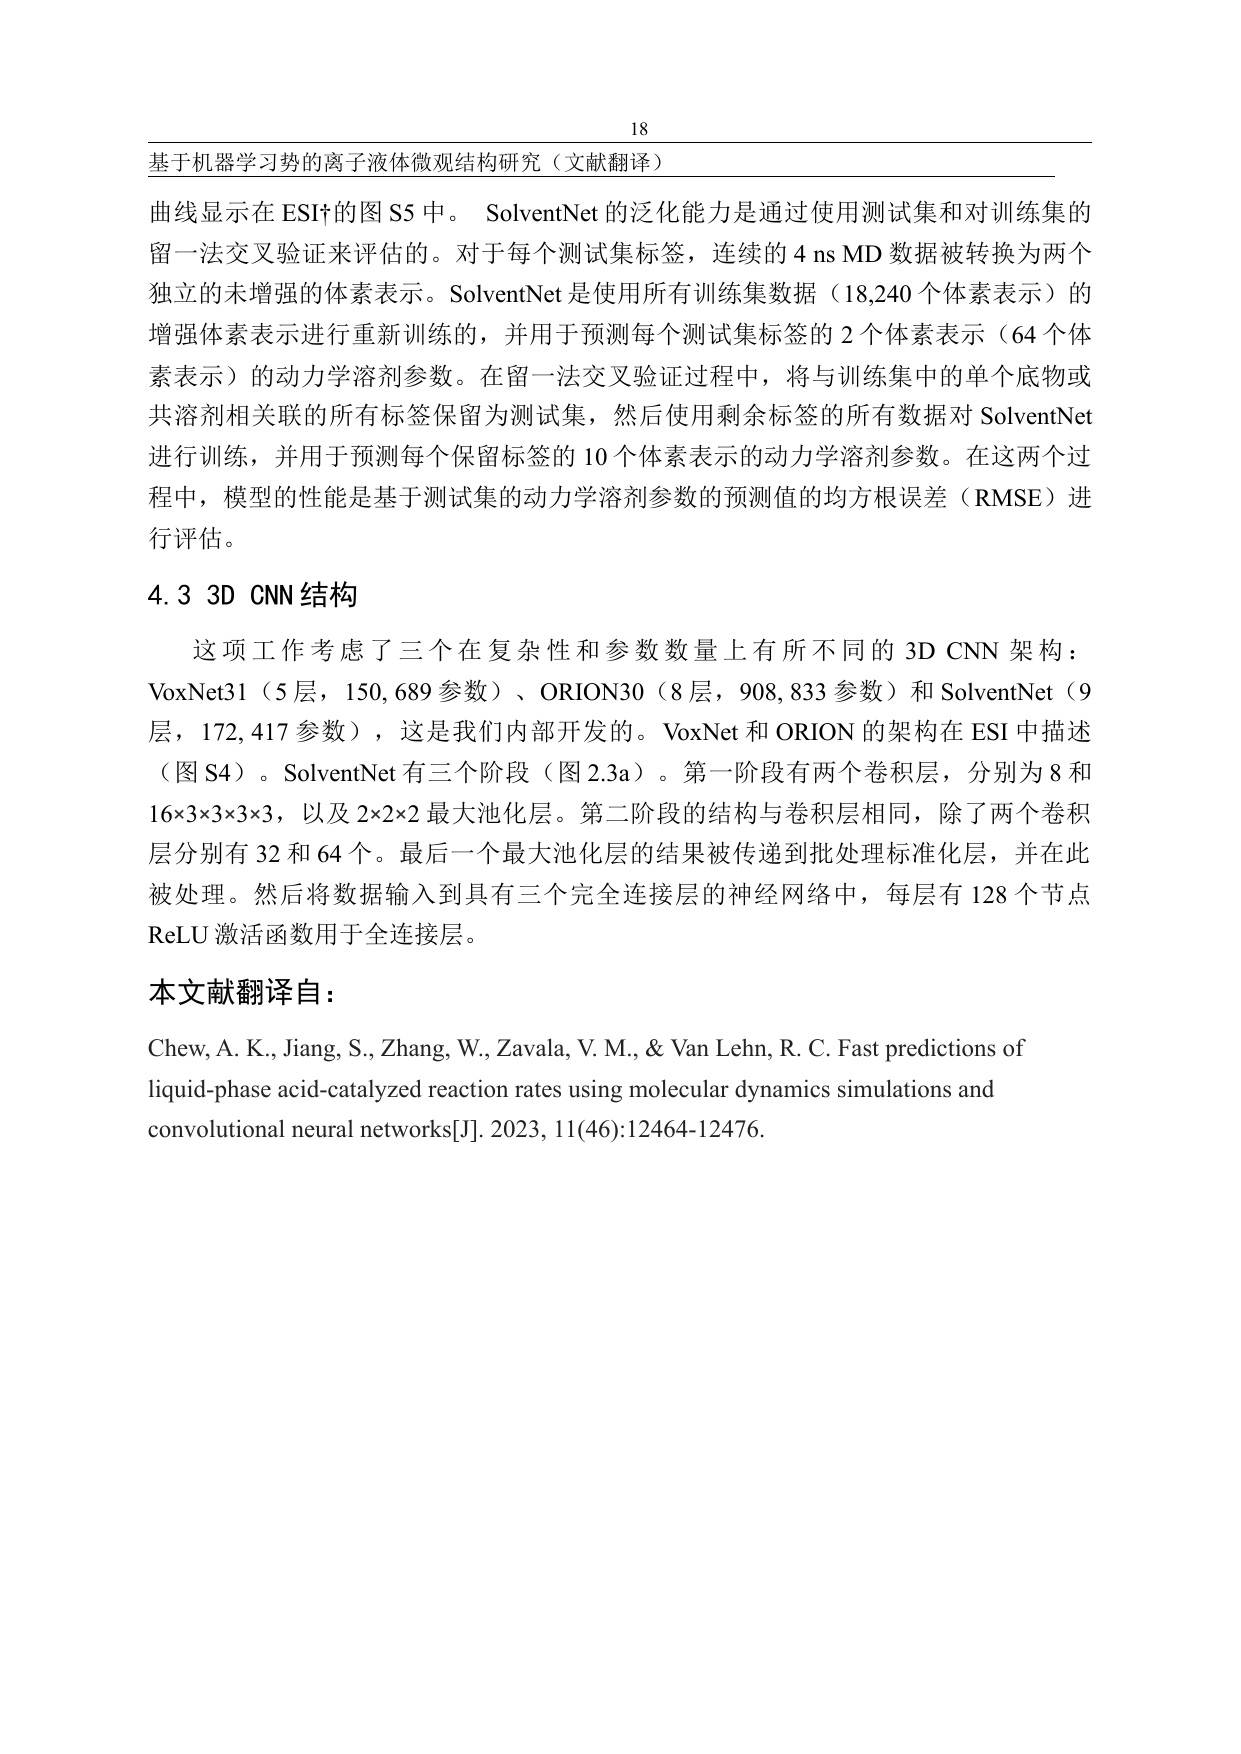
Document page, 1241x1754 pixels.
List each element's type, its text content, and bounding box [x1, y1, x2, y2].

list Chew, A. K., Jiang, S., Zhang, W., Zavala, V. M., & Van Lehn, R. C. Fast predictions of liquid-phase acid-catalyzed reaction rates using molecular dynamics simulations and convolutional neural networks[J]. 2023, 11(46):12464-12476. [148, 1031, 1092, 1145]
list 本文献翻译自： [148, 958, 1092, 1023]
list 4.3 3D CNN结构 [148, 560, 1092, 625]
list 这项工作考虑了三个在复杂性和参数数量上有所不同的3D CNN架构：VoxNet31（5层，150, 689参数）、ORION30（8层，908, 833参数）和SolventNet（9层，172, 417参数），这是我们内部开发的。VoxNet和ORION的架构在ESI中描述（图S4）。SolventNet有三个阶段（图2.3a）。第一阶段有两个卷积层，分别为8和16×3×3×3×3，以及2×2×2最大池化层。第二阶段的结构与卷积层相同，除了两个卷积层分别有32和64个。最后一个最大池化层的结果被传递到批处理标准化层，并在此被处理。然后将数据输入到具有三个完全连接层的神经网络中，每层有128个节点。ReLU激活函数用于全连接层。 [148, 633, 1092, 950]
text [148, 196, 1092, 553]
